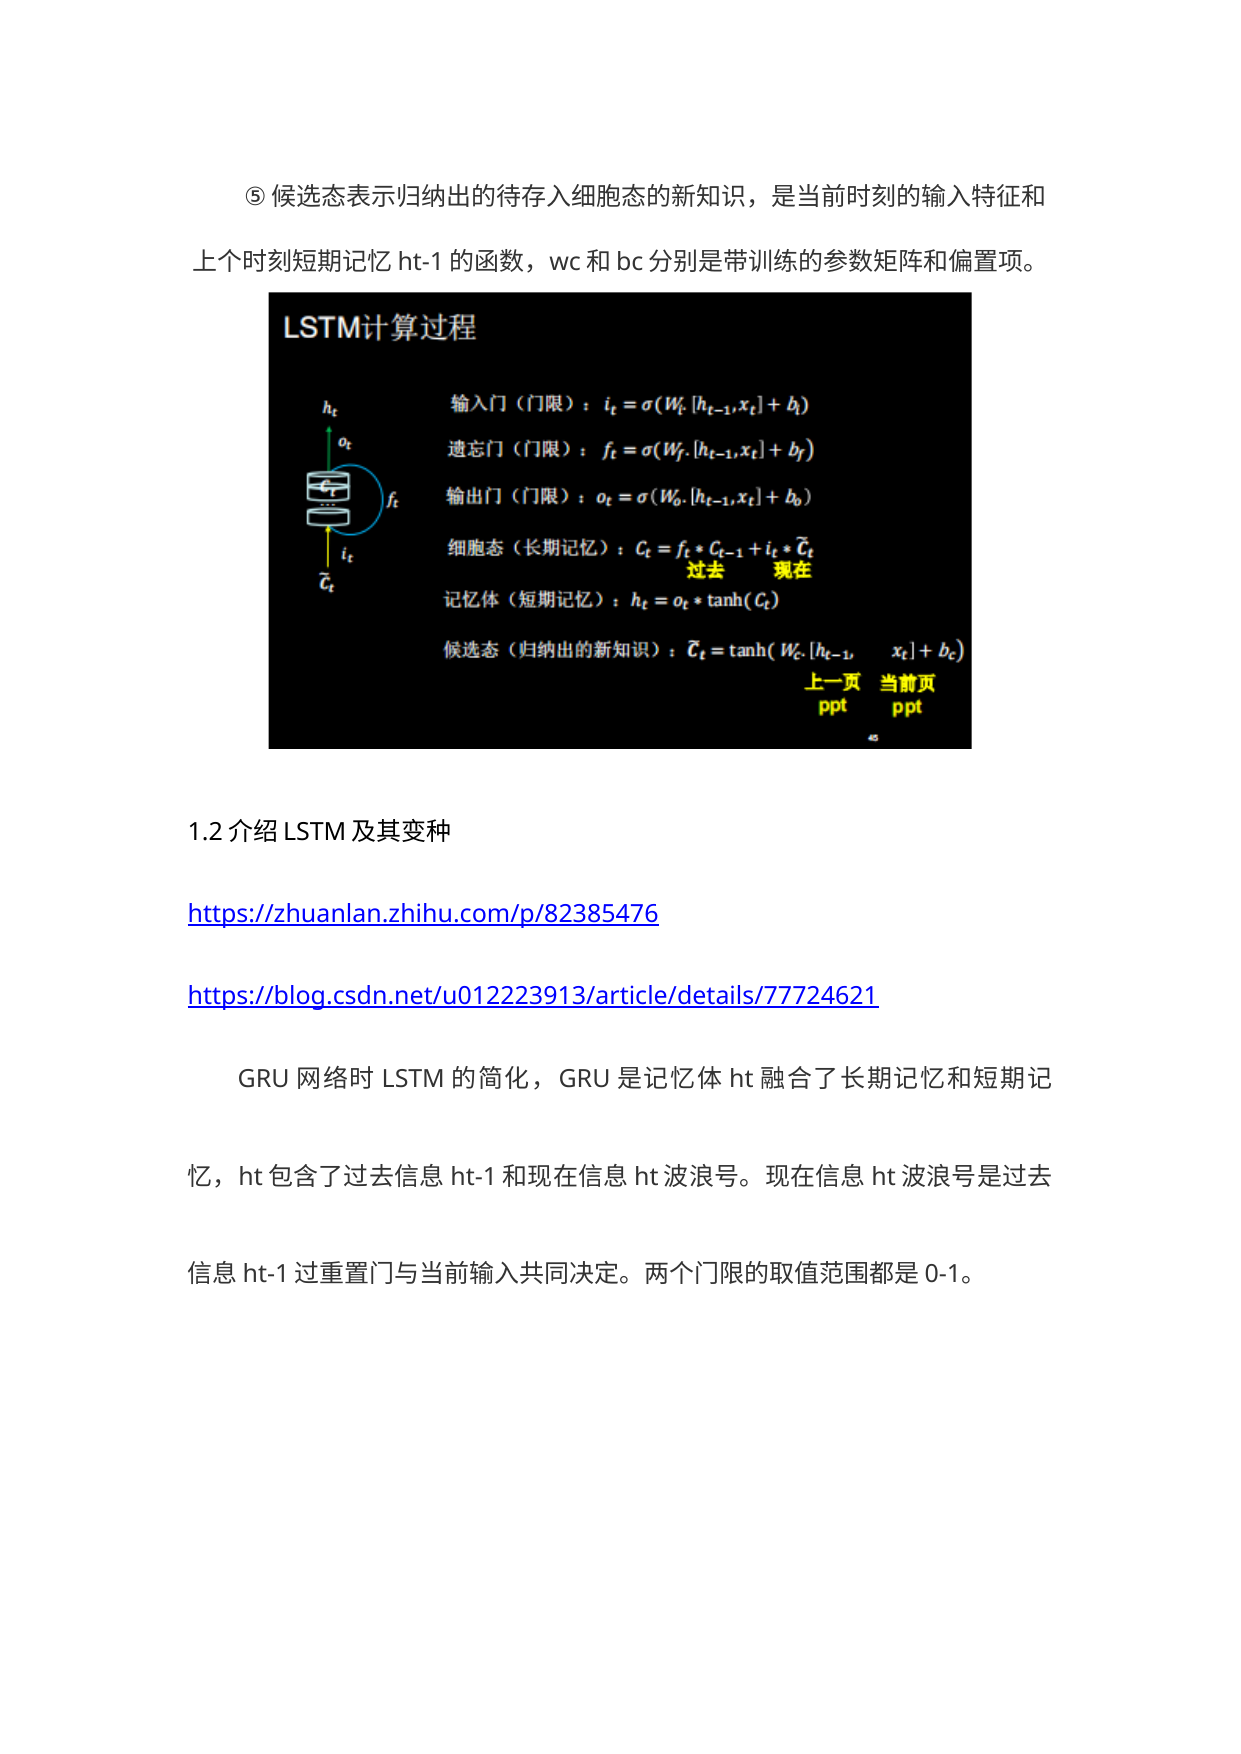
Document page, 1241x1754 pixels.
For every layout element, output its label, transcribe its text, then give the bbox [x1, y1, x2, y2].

text https://zhuanlan.zhihu.com/p/82385476 [187, 880, 1053, 945]
text GRU网络时LSTM的简化，GRU是记忆体ht融合了长期记忆和短期记忆，ht包含了过去信息ht-1和现在信息ht波浪号。现在信息ht波浪号是过去信息ht-1过重置门与当前输入共同决定。两个门限的取值范围都是0-1。 [187, 1044, 1053, 1304]
text 1.2介绍LSTM及其变种 [187, 797, 1053, 862]
picture [268, 292, 972, 749]
text https://blog.csdn.net/u012223913/article/details/77724621 [187, 962, 1053, 1027]
